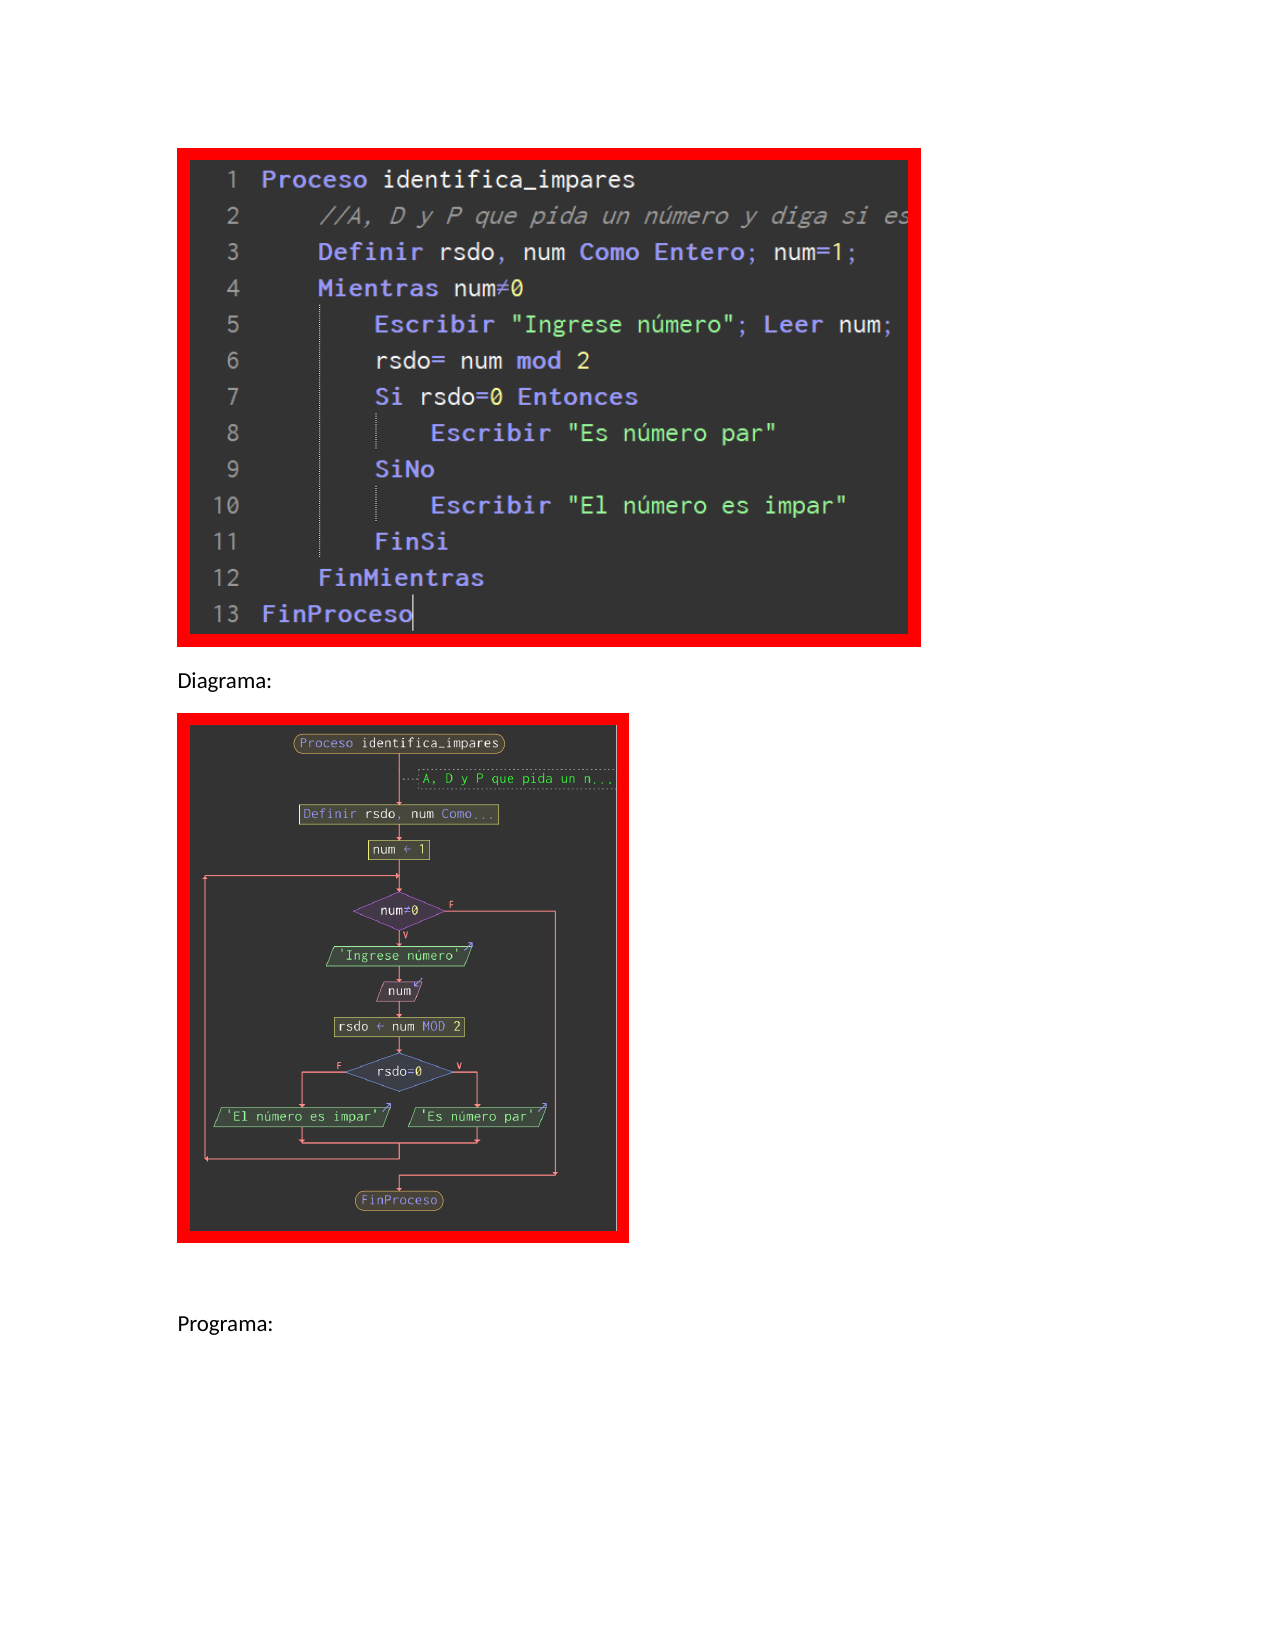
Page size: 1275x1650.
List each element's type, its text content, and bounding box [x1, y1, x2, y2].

text Diagrama: [177, 666, 1098, 694]
picture [190, 725, 617, 1231]
text Programa: [177, 1309, 1098, 1337]
picture [190, 160, 908, 634]
